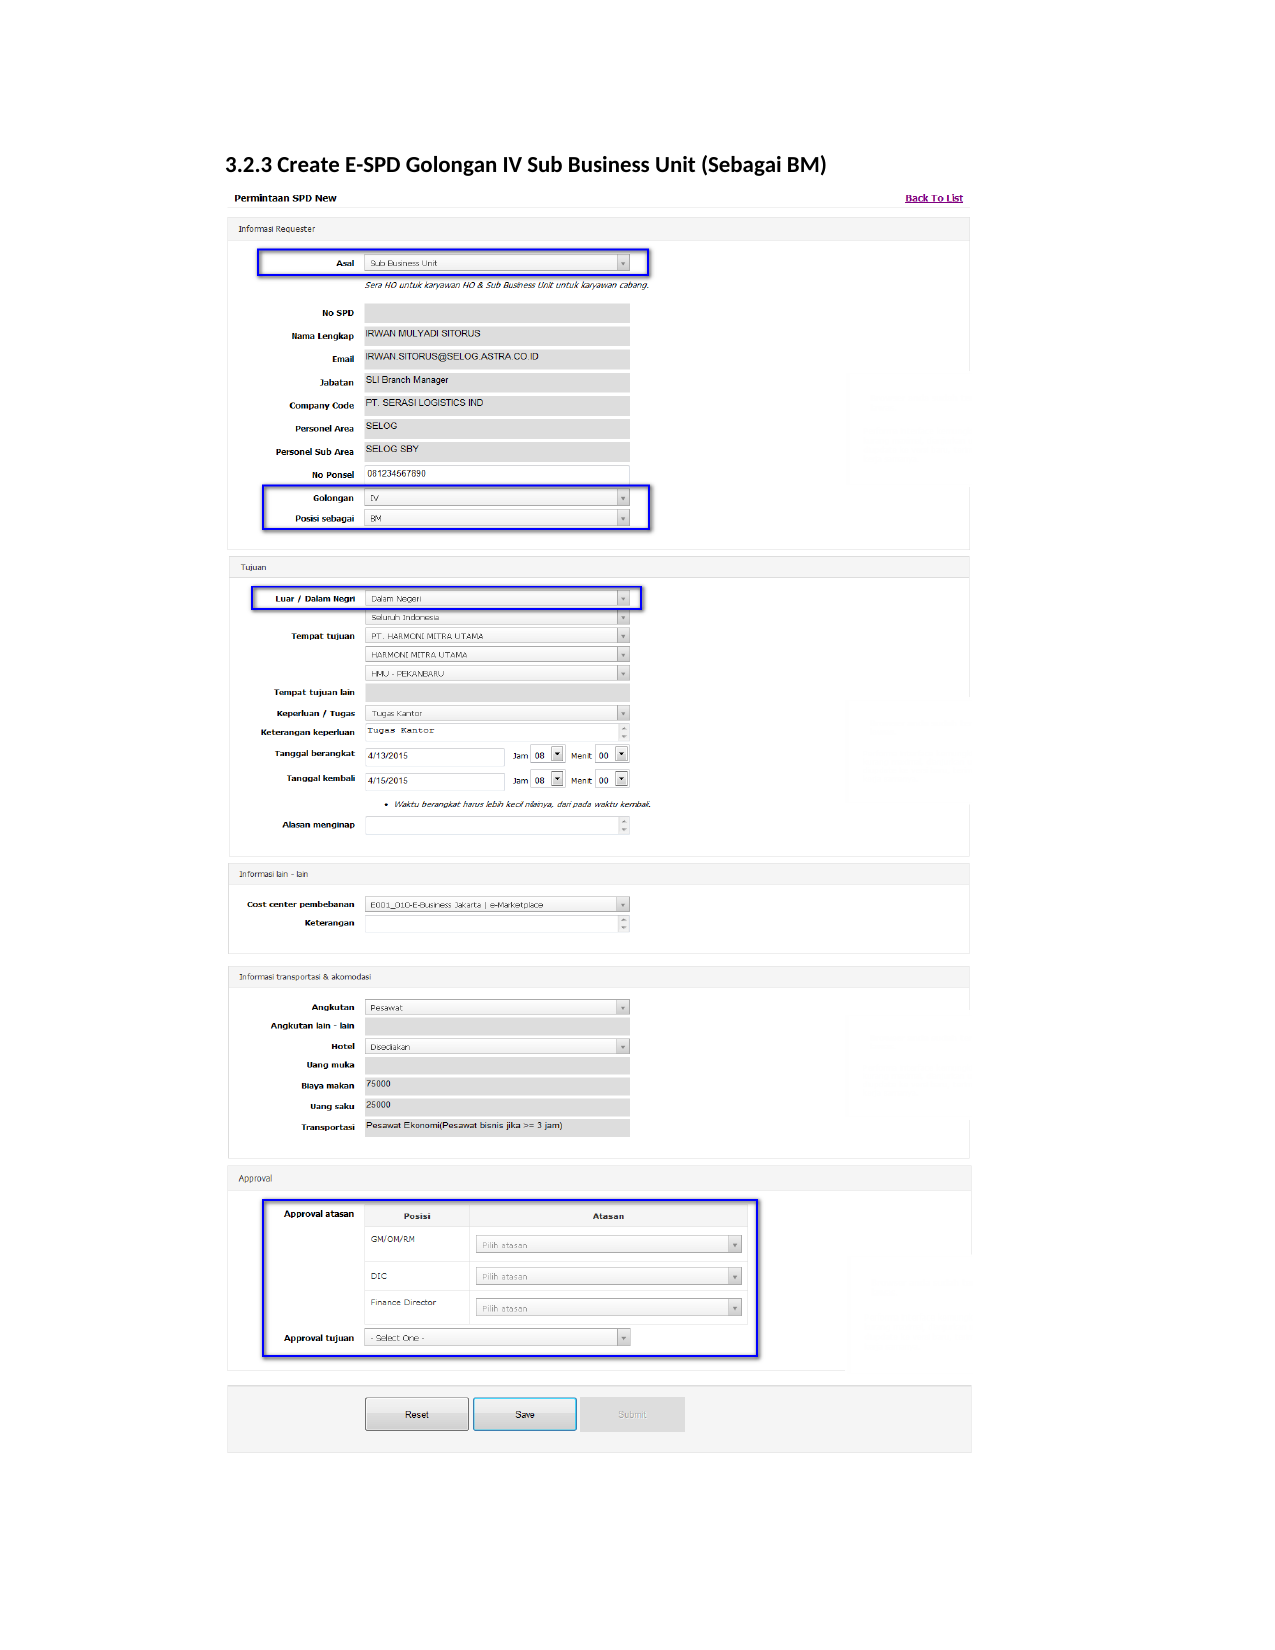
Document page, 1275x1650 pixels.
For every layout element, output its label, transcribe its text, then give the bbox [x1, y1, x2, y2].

picture [225, 554, 972, 858]
picture [225, 862, 972, 1160]
picture [225, 182, 972, 551]
picture [225, 1163, 973, 1455]
text 3.2.3 Create E-SPD Golongan IV Sub Business Unit (Sebagai BM) [150, 150, 1125, 178]
